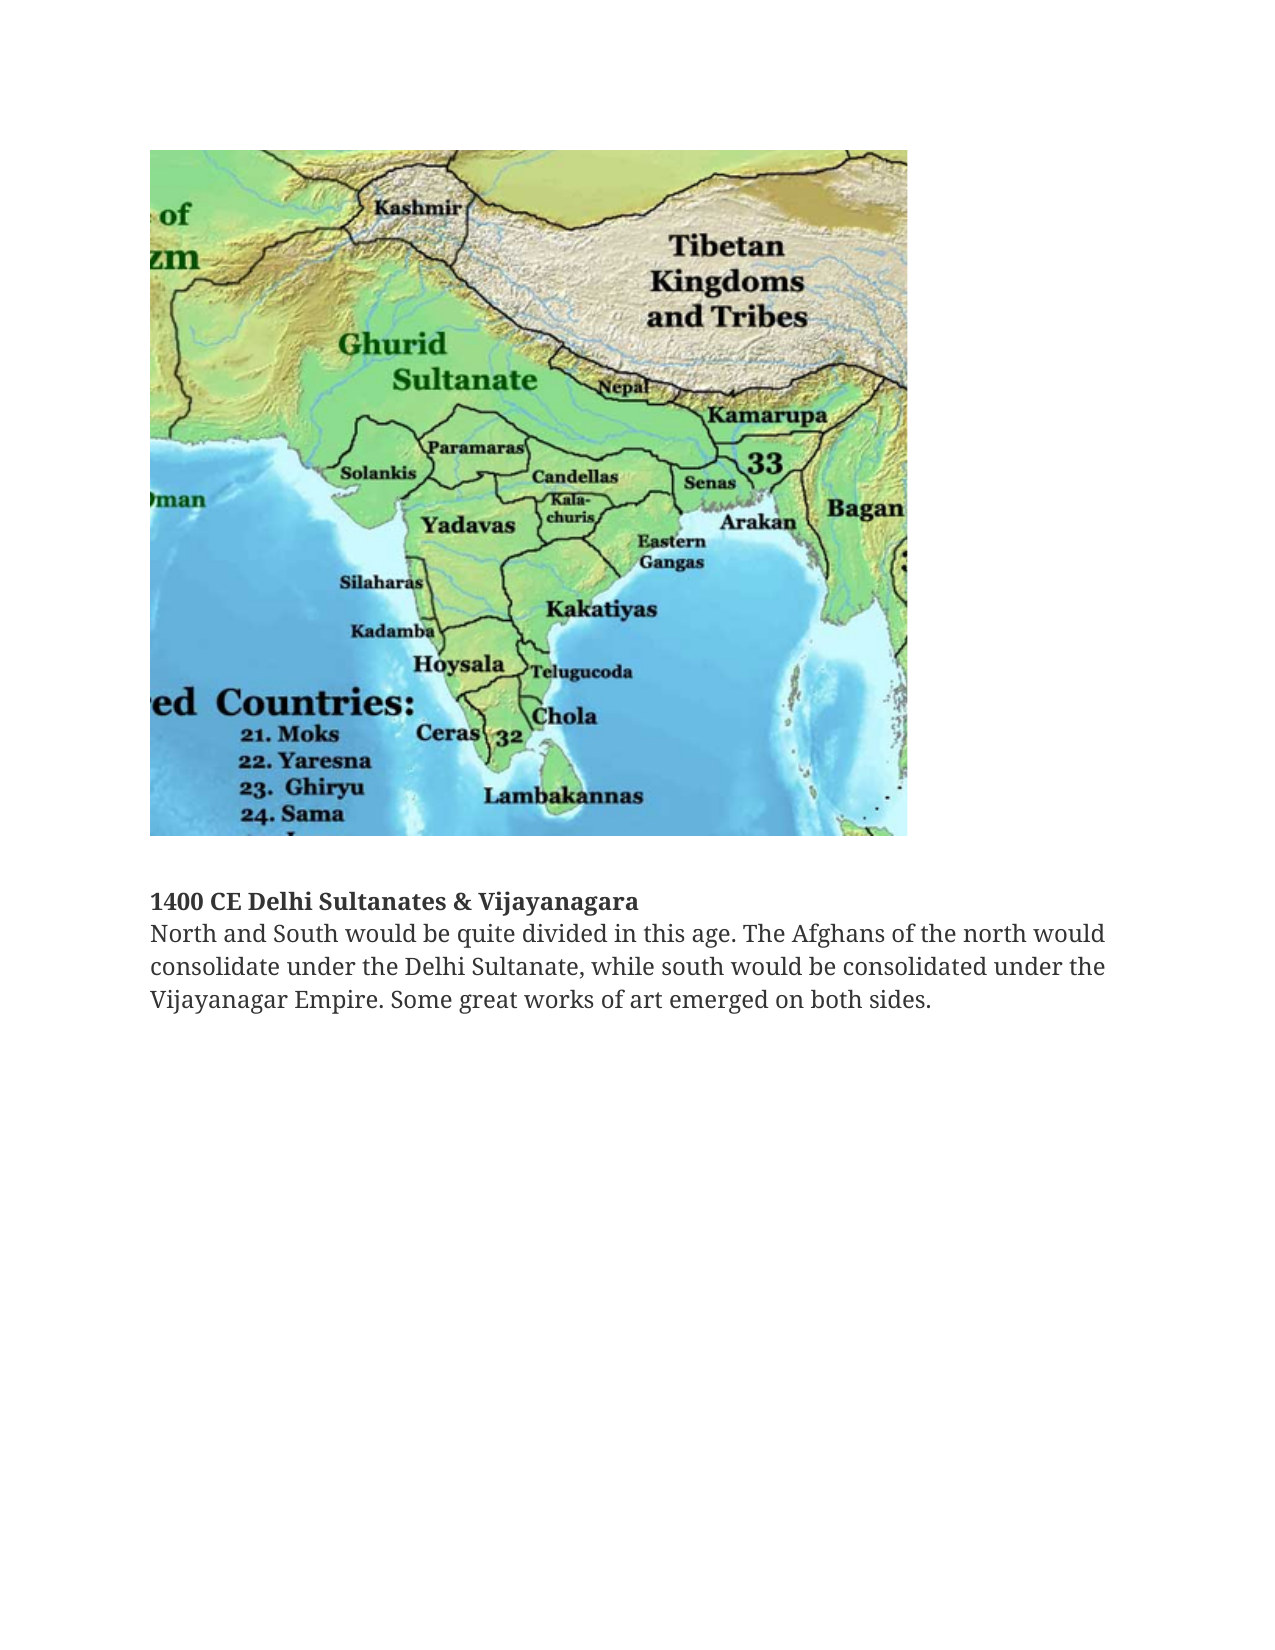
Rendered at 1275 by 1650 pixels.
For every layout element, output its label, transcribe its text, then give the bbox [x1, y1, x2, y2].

picture [150, 150, 908, 836]
text 1400 CE Delhi Sultanates & Vijayanagara North and South would be quite divided in this age. The Afghans of the north would consolidate under the Delhi Sultanate, while south would be consolidated under the Vijayanagar Empire. Some great works of art emerged on both sides. [150, 852, 1125, 1015]
